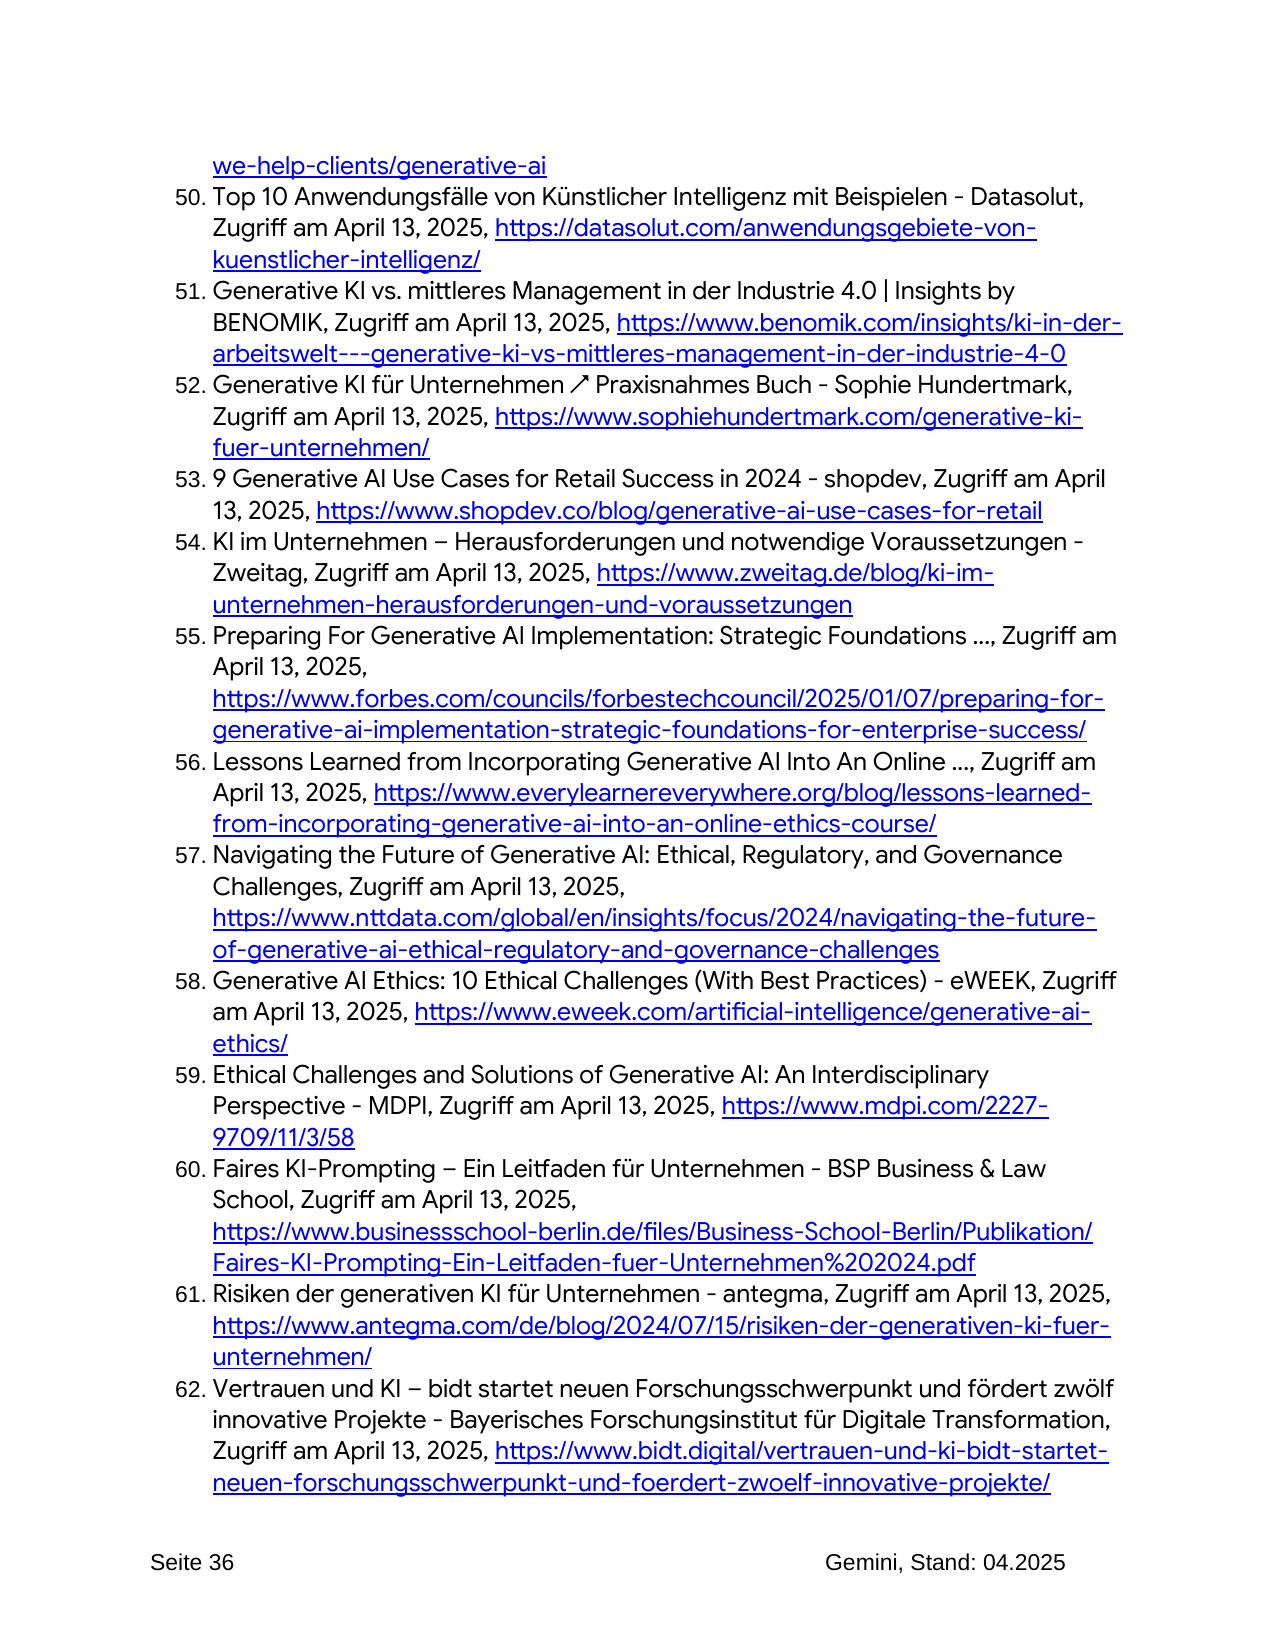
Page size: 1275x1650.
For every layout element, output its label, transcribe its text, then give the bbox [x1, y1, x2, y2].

list Lessons Learned from Incorporating Generative AI Into An Online ..., Zugriff am April 13, 2025, https://www.everylearnereverywhere.org/blog/lessons-learned-from-incorporating-generative-ai-into-an-online-ethics-course/ [175, 746, 1125, 840]
list Generative AI Ethics: 10 Ethical Challenges (With Best Practices) - eWEEK, Zugriff am April 13, 2025, https://www.eweek.com/artificial-intelligence/generative-ai-ethics/ [175, 965, 1125, 1059]
list Generative KI vs. mittleres Management in der Industrie 4.0 | Insights by BENOMIK, Zugriff am April 13, 2025, https://www.benomik.com/insights/ki-in-der-arbeitswelt---generative-ki-vs-mittleres-management-in-der-industrie-4-0 [175, 275, 1125, 369]
list Vertrauen und KI – bidt startet neuen Forschungsschwerpunkt und fördert zwölf innovative Projekte - Bayerisches Forschungsinstitut für Digitale Transformation, Zugriff am April 13, 2025, https://www.bidt.digital/vertrauen-und-ki-bidt-startet-neuen-forschungsschwerpunkt-und-foerdert-zwoelf-innovative-projekte/ [175, 1373, 1125, 1498]
list Faires KI-Prompting – Ein Leitfaden für Unternehmen - BSP Business & Law School, Zugriff am April 13, 2025, https://www.businessschool-berlin.de/files/Business-School-Berlin/Publikation/Faires-KI-Prompting-Ein-Leitfaden-fuer-Unternehmen%202024.pdf [175, 1153, 1125, 1279]
list Top 10 Anwendungsfälle von Künstlicher Intelligenz mit Beispielen - Datasolut, Zugriff am April 13, 2025, https://datasolut.com/anwendungsgebiete-von-kuenstlicher-intelligenz/ [175, 181, 1125, 275]
list Navigating the Future of Generative AI: Ethical, Regulatory, and Governance Challenges, Zugriff am April 13, 2025, https://www.nttdata.com/global/en/insights/focus/2024/navigating-the-future-of-generative-ai-ethical-regulatory-and-governance-challenges [175, 840, 1125, 965]
list Generative KI für Unternehmen ↗️ Praxisnahmes Buch - Sophie Hundertmark, Zugriff am April 13, 2025, https://www.sophiehundertmark.com/generative-ki-fuer-unternehmen/ [175, 369, 1125, 463]
list Preparing For Generative AI Implementation: Strategic Foundations ..., Zugriff am April 13, 2025, https://www.forbes.com/councils/forbestechcouncil/2025/01/07/preparing-for-generative-ai-implementation-strategic-foundations-for-enterprise-success/ [175, 620, 1125, 746]
list 9 Generative AI Use Cases for Retail Success in 2024 - shopdev, Zugriff am April 13, 2025, https://www.shopdev.co/blog/generative-ai-use-cases-for-retail [175, 463, 1125, 526]
list KI im Unternehmen – Herausforderungen und notwendige Voraussetzungen - Zweitag, Zugriff am April 13, 2025, https://www.zweitag.de/blog/ki-im-unternehmen-herausforderungen-und-voraussetzungen [175, 526, 1125, 620]
list Risiken der generativen KI für Unternehmen - antegma, Zugriff am April 13, 2025, https://www.antegma.com/de/blog/2024/07/15/risiken-der-generativen-ki-fuer-unternehmen/ [175, 1279, 1125, 1373]
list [175, 150, 1125, 181]
list Ethical Challenges and Solutions of Generative AI: An Interdisciplinary Perspective - MDPI, Zugriff am April 13, 2025, https://www.mdpi.com/2227-9709/11/3/58 [175, 1059, 1125, 1153]
